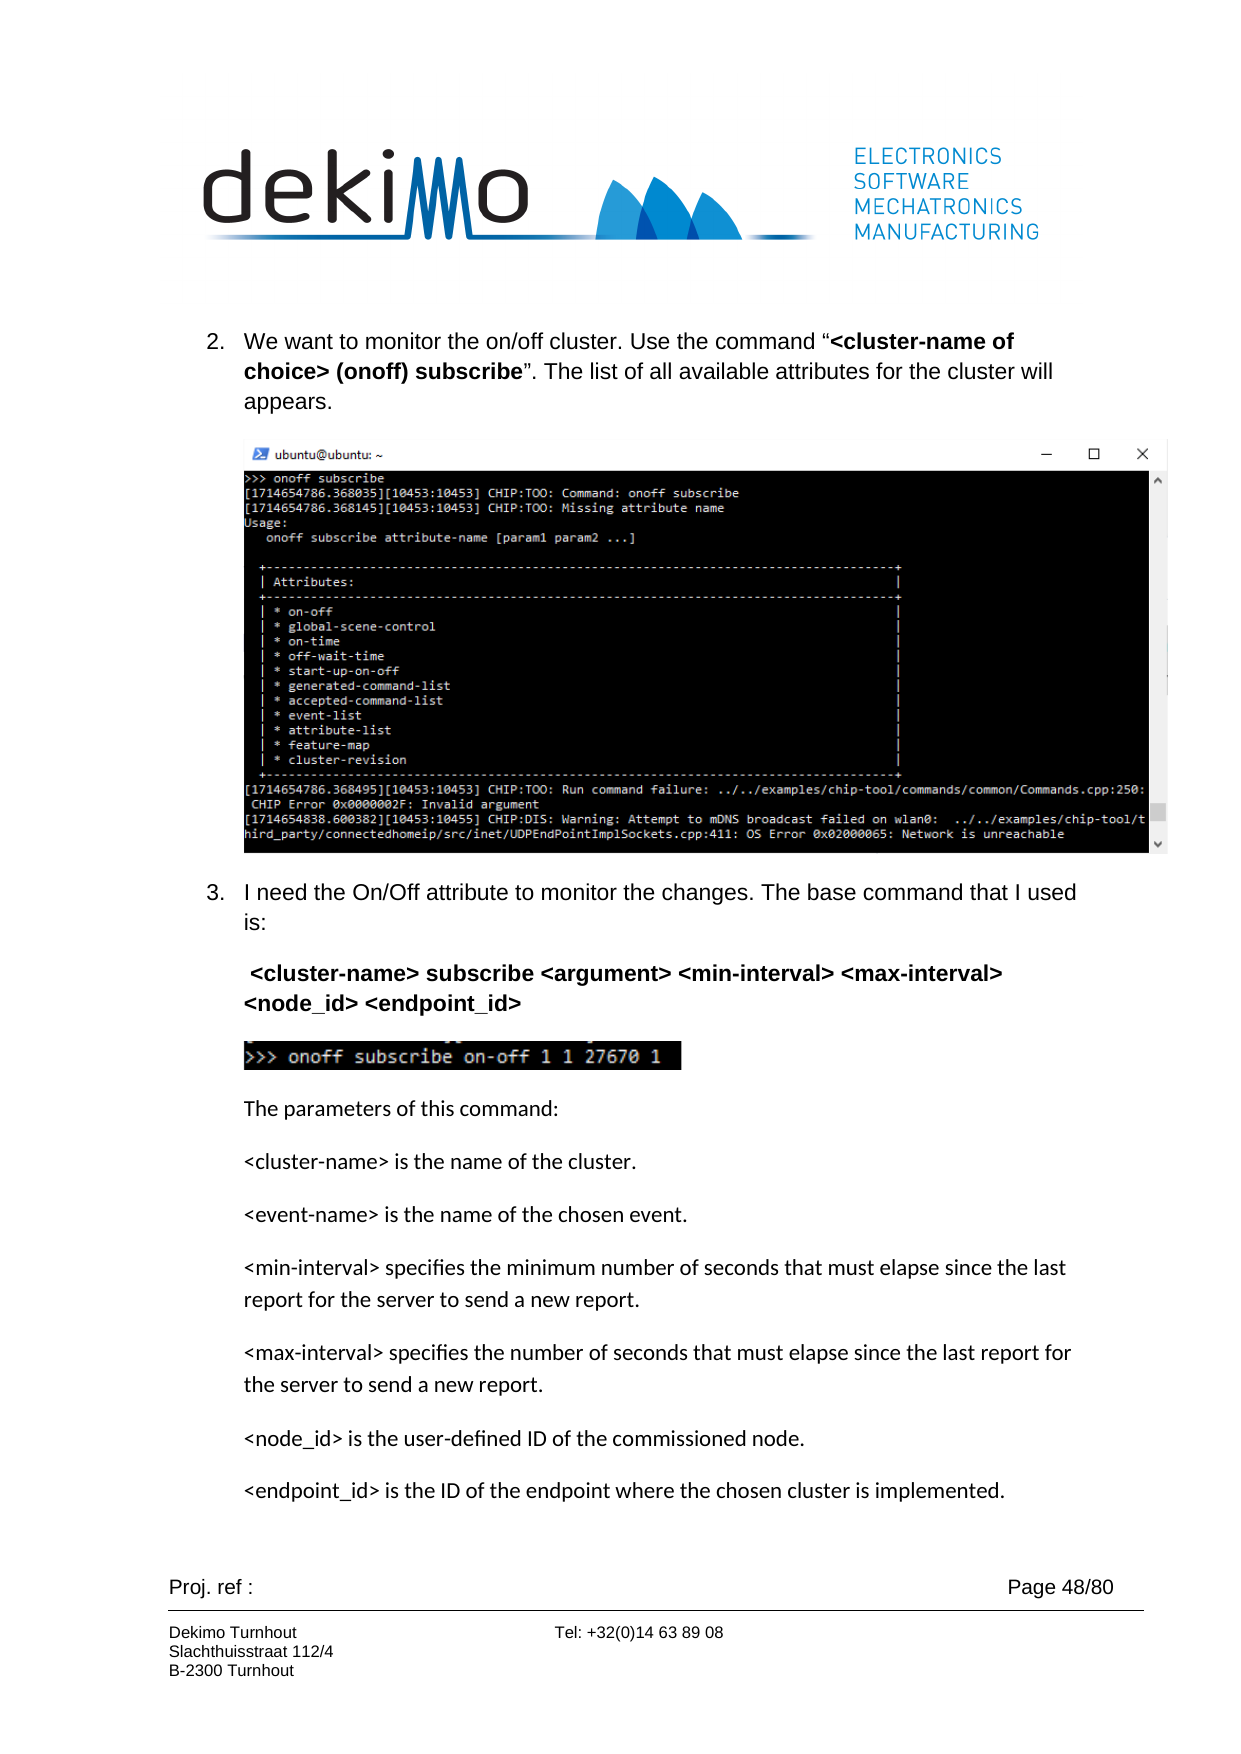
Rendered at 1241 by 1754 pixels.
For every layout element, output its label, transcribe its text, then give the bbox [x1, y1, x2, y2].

picture [243, 439, 1168, 854]
list <max-interval> specifies the number of seconds that must elapse since the last report for the server to send a new report. [244, 1338, 1093, 1399]
list I need the On/Off attribute to monitor the changes. The base command that I used is: [206, 878, 1093, 935]
list <event-name> is the name of the chosen event. [244, 1200, 1093, 1228]
list <cluster-name> is the name of the cluster. [244, 1147, 1093, 1175]
list <endpoint_id> is the ID of the endpoint where the chosen cluster is implemented. [244, 1477, 1093, 1505]
picture [243, 1041, 682, 1070]
list We want to monitor the on/off cluster. Use the command “<cluster-name of choice> (onoff) subscribe”. The list of all available attributes for the cluster will appears. [206, 328, 1093, 414]
list <node_id> is the user-defined ID of the commissioned node. [244, 1424, 1093, 1452]
list <cluster-name> subscribe <argument> <min-interval> <max-interval> <node_id> <endpoint_id> [244, 960, 1093, 1016]
list The parameters of this command: [244, 1094, 1093, 1122]
picture [159, 73, 1083, 304]
list <min-interval> specifies the minimum number of seconds that must elapse since the last report for the server to send a new report. [244, 1253, 1093, 1313]
